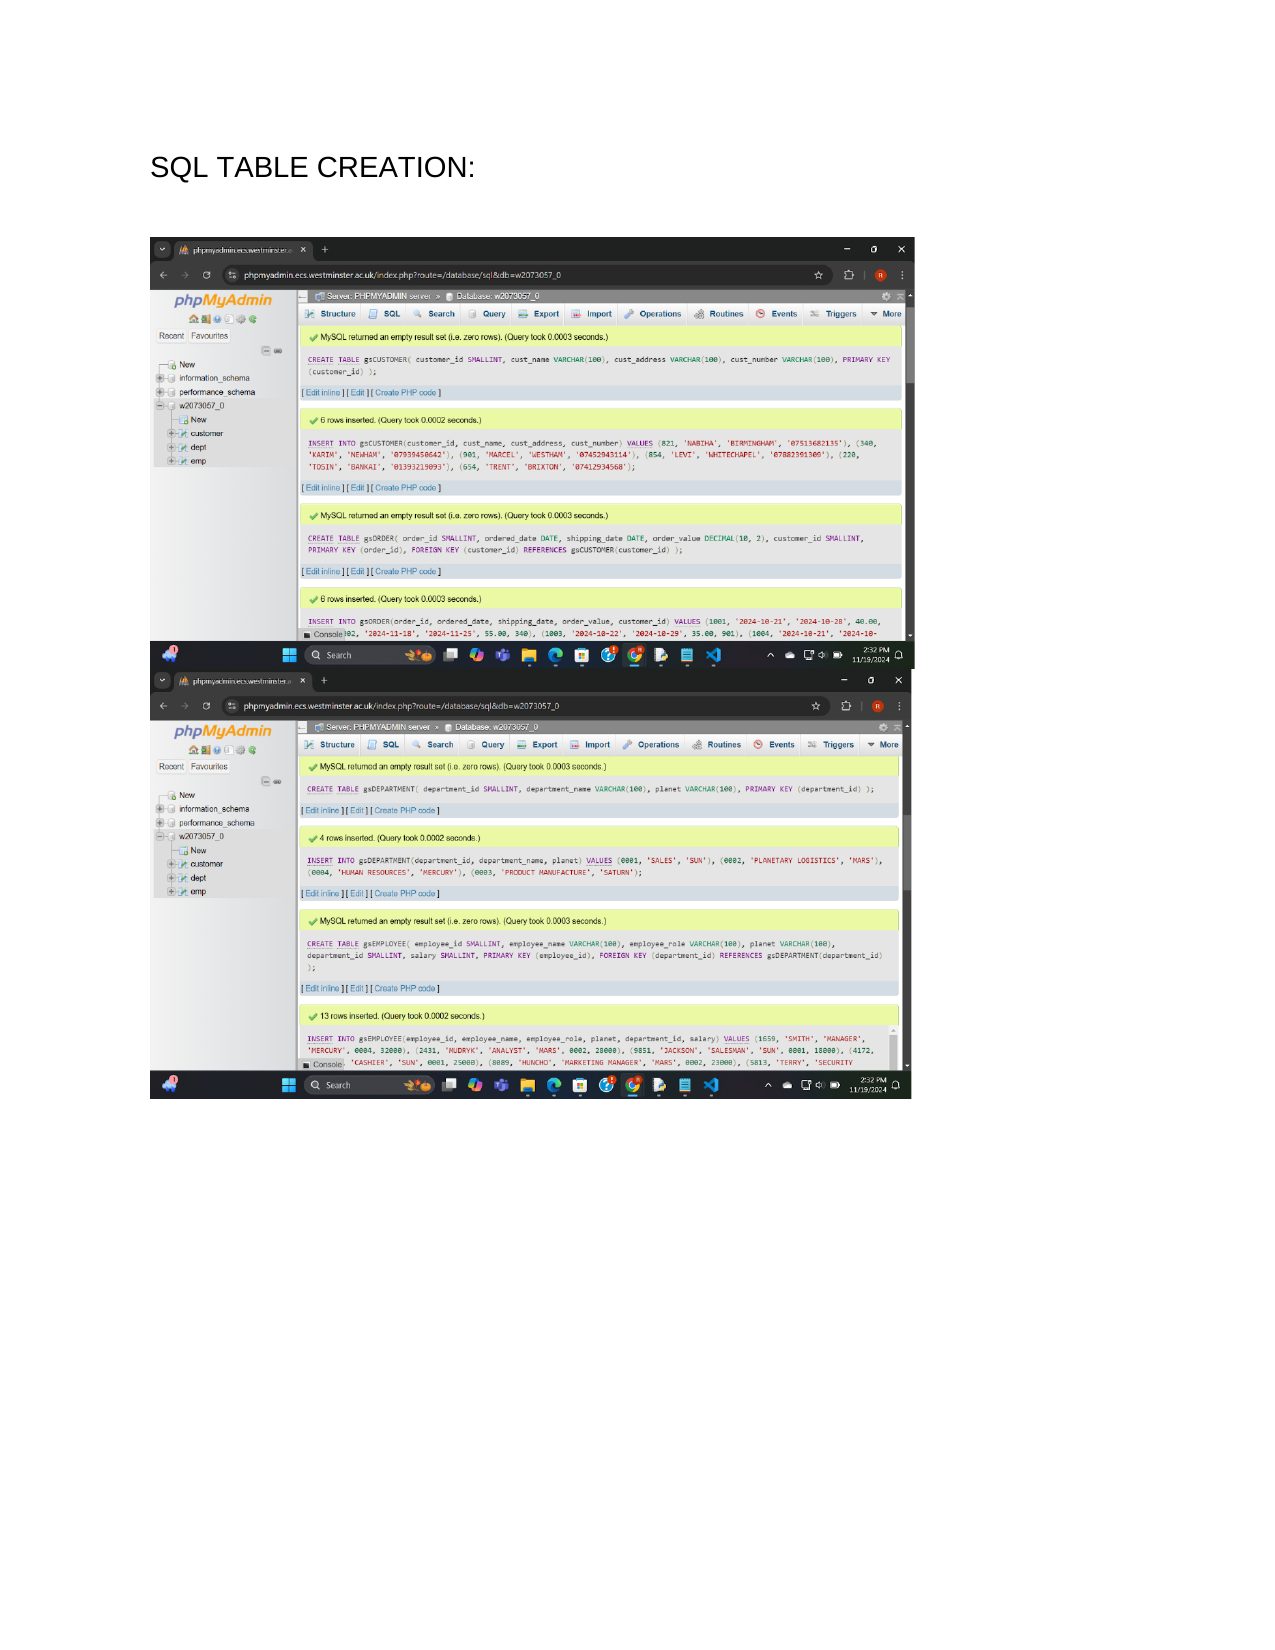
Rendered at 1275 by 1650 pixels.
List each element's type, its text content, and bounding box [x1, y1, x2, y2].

picture [150, 237, 915, 1099]
text SQL TABLE CREATION: [150, 150, 1125, 183]
